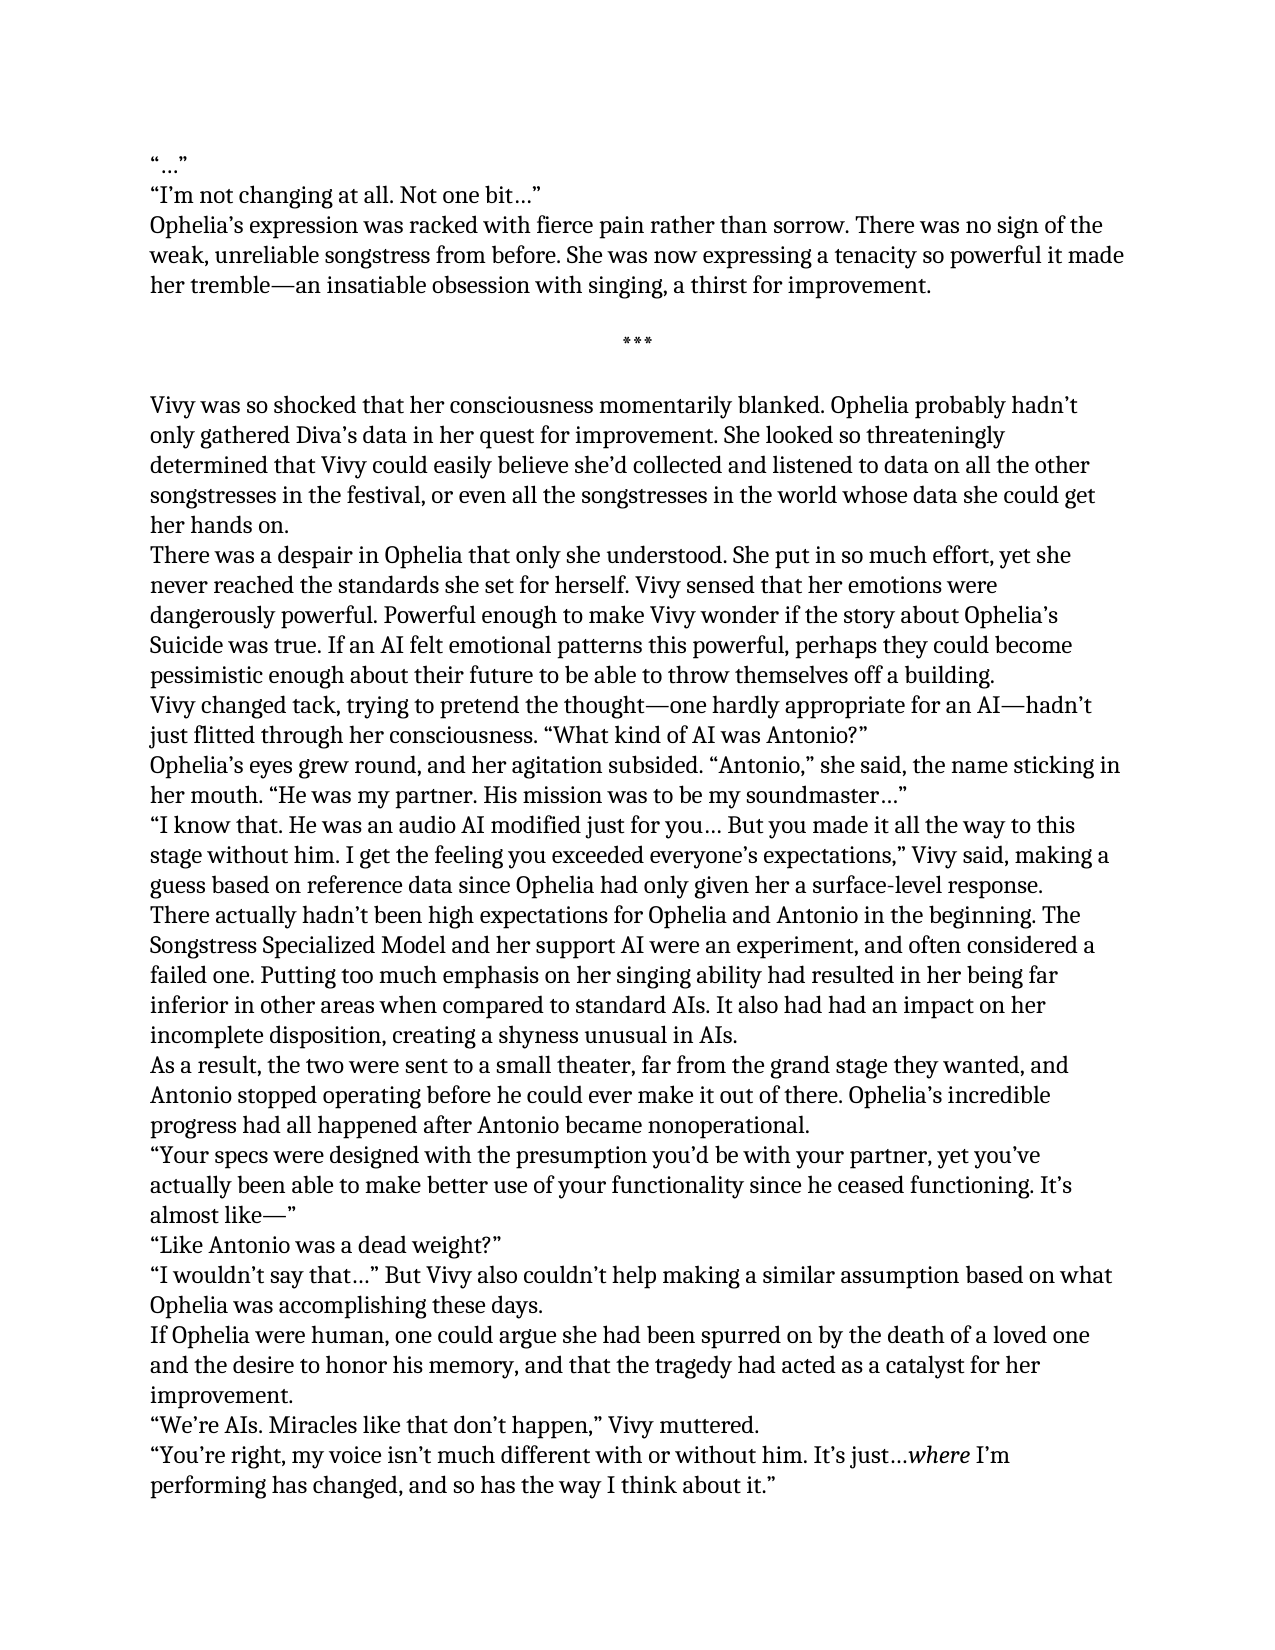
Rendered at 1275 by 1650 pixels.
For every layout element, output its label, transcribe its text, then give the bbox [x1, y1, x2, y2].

text “I’m not changing at all. Not one bit…” [150, 180, 1125, 210]
text “You’re right, my voice isn’t much different with or without him. It’s just…where I’m performing has changed, and so has the way I think about it.” [150, 1440, 1125, 1500]
text Ophelia’s eyes grew round, and her agitation subsided. “Antonio,” she said, the name sticking in her mouth. “He was my partner. His mission was to be my soundmaster…” [150, 750, 1125, 810]
text *** [150, 330, 1125, 360]
text “…” [150, 150, 1125, 180]
text “Like Antonio was a dead weight?” [150, 1230, 1125, 1260]
text Vivy was so shocked that her consciousness momentarily blanked. Ophelia probably hadn’t only gathered Diva’s data in her quest for improvement. She looked so threateningly determined that Vivy could easily believe she’d collected and listened to data on all the other songstresses in the festival, or even all the songstresses in the world whose data she could get her hands on. [150, 390, 1125, 540]
text “Your specs were designed with the presumption you’d be with your partner, yet you’ve actually been able to make better use of your functionality since he ceased functioning. It’s almost like—” [150, 1140, 1125, 1230]
text “I wouldn’t say that…” But Vivy also couldn’t help making a similar assumption based on what Ophelia was accomplishing these days. [150, 1260, 1125, 1320]
text If Ophelia were human, one could argue she had been spurred on by the death of a loved one and the desire to honor his memory, and that the tragedy had acted as a catalyst for her improvement. [150, 1320, 1125, 1410]
text As a result, the two were sent to a small theater, far from the grand stage they wanted, and Antonio stopped operating before he could ever make it out of there. Ophelia’s incredible progress had all happened after Antonio became nonoperational. [150, 1050, 1125, 1140]
text Ophelia’s expression was racked with fierce pain rather than sorrow. There was no sign of the weak, unreliable songstress from before. She was now expressing a tenacity so powerful it made her tremble—an insatiable obsession with singing, a thirst for improvement. [150, 210, 1125, 300]
text There actually hadn’t been high expectations for Ophelia and Antonio in the beginning. The Songstress Specialized Model and her support AI were an experiment, and often considered a failed one. Putting too much emphasis on her singing ability had resulted in her being far inferior in other areas when compared to standard AIs. It also had had an impact on her incomplete disposition, creating a shyness unusual in AIs. [150, 900, 1125, 1050]
text “I know that. He was an audio AI modified just for you… But you made it all the way to this stage without him. I get the feeling you exceeded everyone’s expectations,” Vivy said, making a guess based on reference data since Ophelia had only given her a surface-level response. [150, 810, 1125, 900]
text There was a despair in Ophelia that only she understood. She put in so much effort, yet she never reached the standards she set for herself. Vivy sensed that her emotions were dangerously powerful. Powerful enough to make Vivy wonder if the story about Ophelia’s Suicide was true. If an AI felt emotional patterns this powerful, perhaps they could become pessimistic enough about their future to be able to throw themselves off a building. [150, 540, 1125, 690]
text Vivy changed tack, trying to pretend the thought—one hardly appropriate for an AI—hadn’t just flitted through her consciousness. “What kind of AI was Antonio?” [150, 690, 1125, 750]
text “We’re AIs. Miracles like that don’t happen,” Vivy muttered. [150, 1410, 1125, 1440]
